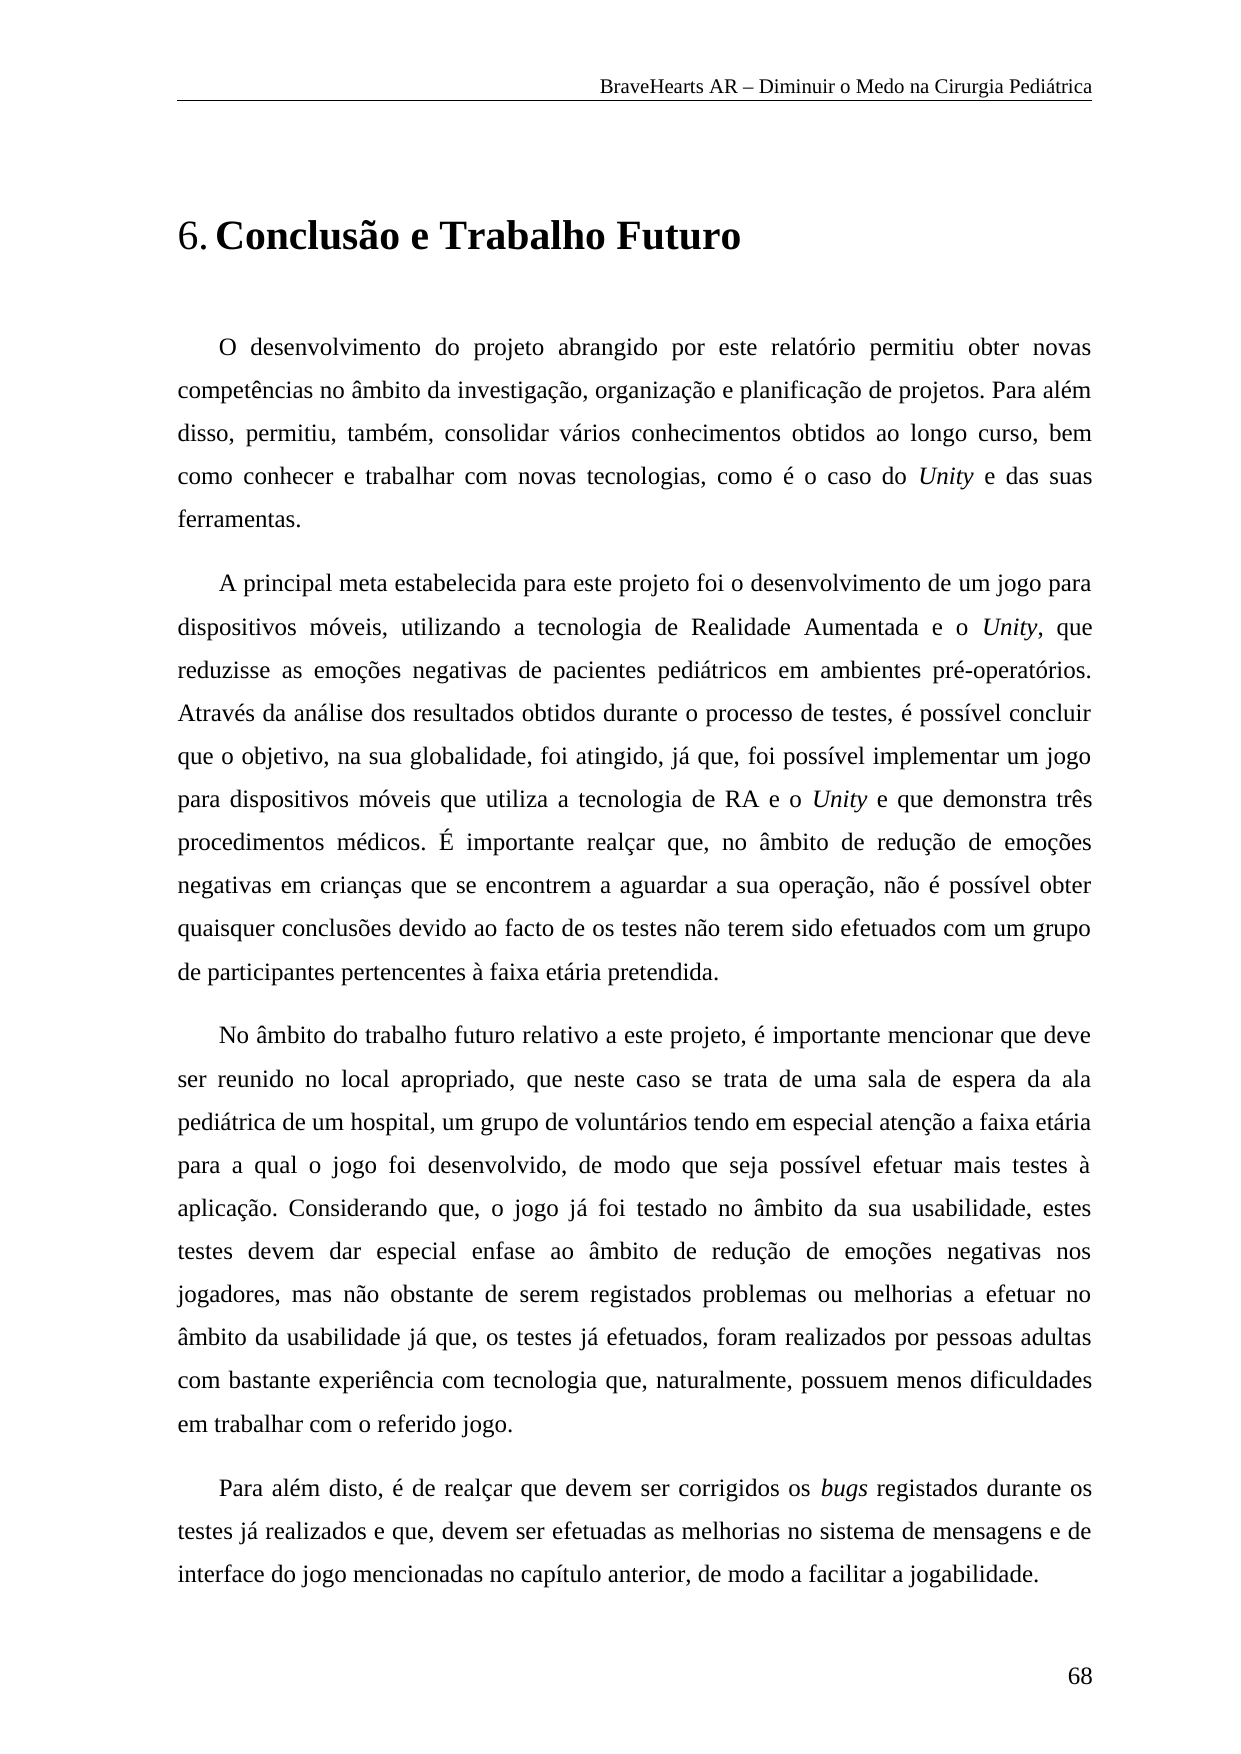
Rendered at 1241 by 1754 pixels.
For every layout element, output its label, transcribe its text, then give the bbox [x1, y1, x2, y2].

text A principal meta estabelecida para este projeto foi o desenvolvimento de um jogo para dispositivos móveis, utilizando a tecnologia de Realidade Aumentada e o Unity, que reduzisse as emoções negativas de pacientes pediátricos em ambientes pré-operatórios. Através da análise dos resultados obtidos durante o processo de testes, é possível concluir que o objetivo, na sua globalidade, foi atingido, já que, foi possível implementar um jogo para dispositivos móveis que utiliza a tecnologia de RA e o Unity e que demonstra três procedimentos médicos. É importante realçar que, no âmbito de redução de emoções negativas em crianças que se encontrem a aguardar a sua operação, não é possível obter quaisquer conclusões devido ao facto de os testes não terem sido efetuados com um grupo de participantes pertencentes à faixa etária pretendida. [177, 568, 1092, 985]
text No âmbito do trabalho futuro relativo a este projeto, é importante mencionar que deve ser reunido no local apropriado, que neste caso se trata de uma sala de espera da ala pediátrica de um hospital, um grupo de voluntários tendo em especial atenção a faixa etária para a qual o jogo foi desenvolvido, de modo que seja possível efetuar mais testes à aplicação. Considerando que, o jogo já foi testado no âmbito da sua usabilidade, estes testes devem dar especial enfase ao âmbito de redução de emoções negativas nos jogadores, mas não obstante de serem registados problemas ou melhorias a efetuar no âmbito da usabilidade já que, os testes já efetuados, foram realizados por pessoas adultas com bastante experiência com tecnologia que, naturalmente, possuem menos dificuldades em trabalhar com o referido jogo. [177, 1021, 1092, 1437]
text O desenvolvimento do projeto abrangido por este relatório permitiu obter novas competências no âmbito da investigação, organização e planificação de projetos. Para além disso, permitiu, também, consolidar vários conhecimentos obtidos ao longo curso, bem como conhecer e trabalhar com novas tecnologias, como é o caso do Unity e das suas ferramentas. [177, 332, 1092, 533]
subtitle Conclusão e Trabalho Futuro [177, 210, 1092, 258]
text Para além disto, é de realçar que devem ser corrigidos os bugs registados durante os testes já realizados e que, devem ser efetuadas as melhorias no sistema de mensagens e de interface do jogo mencionadas no capítulo anterior, de modo a facilitar a jogabilidade. [177, 1473, 1092, 1588]
